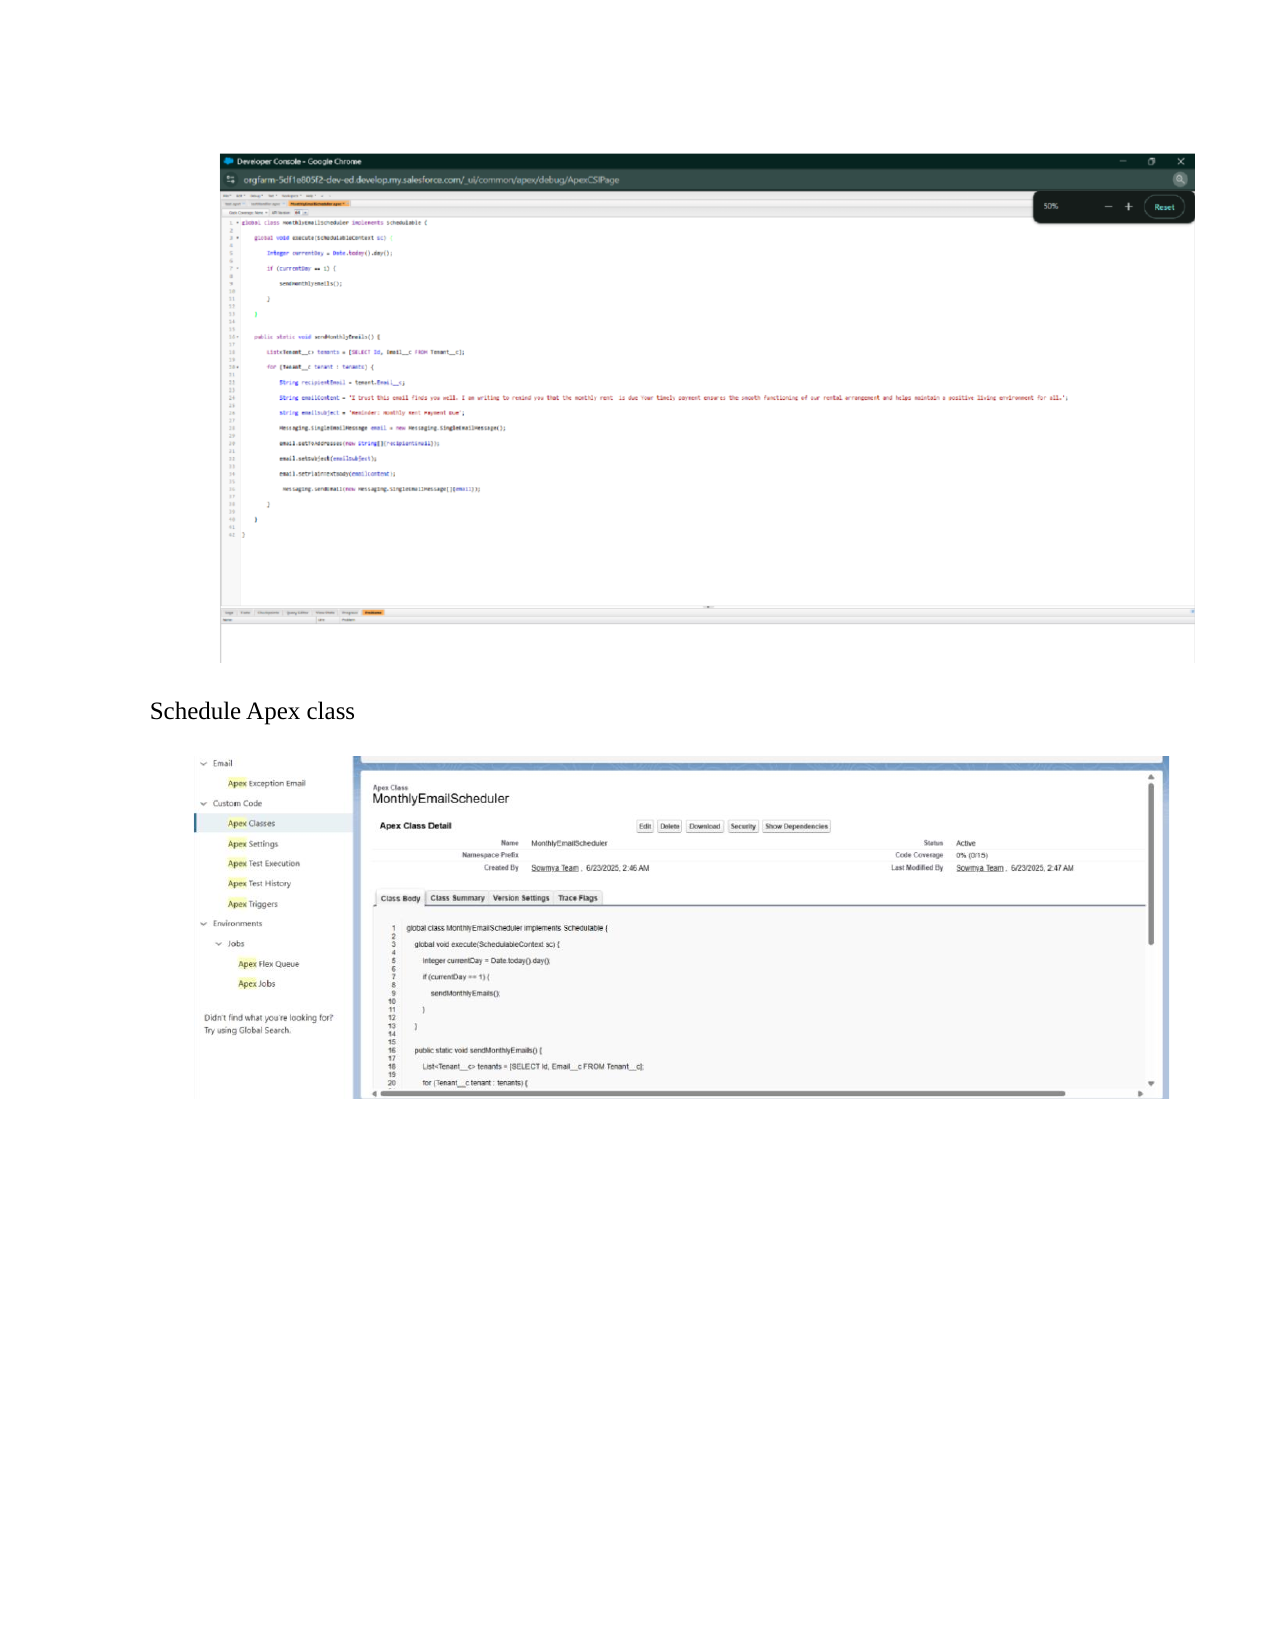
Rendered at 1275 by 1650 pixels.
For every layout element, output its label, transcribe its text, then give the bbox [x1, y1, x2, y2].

picture [193, 756, 1170, 1099]
picture [219, 153, 1195, 663]
text Schedule Apex class [149, 696, 1167, 725]
